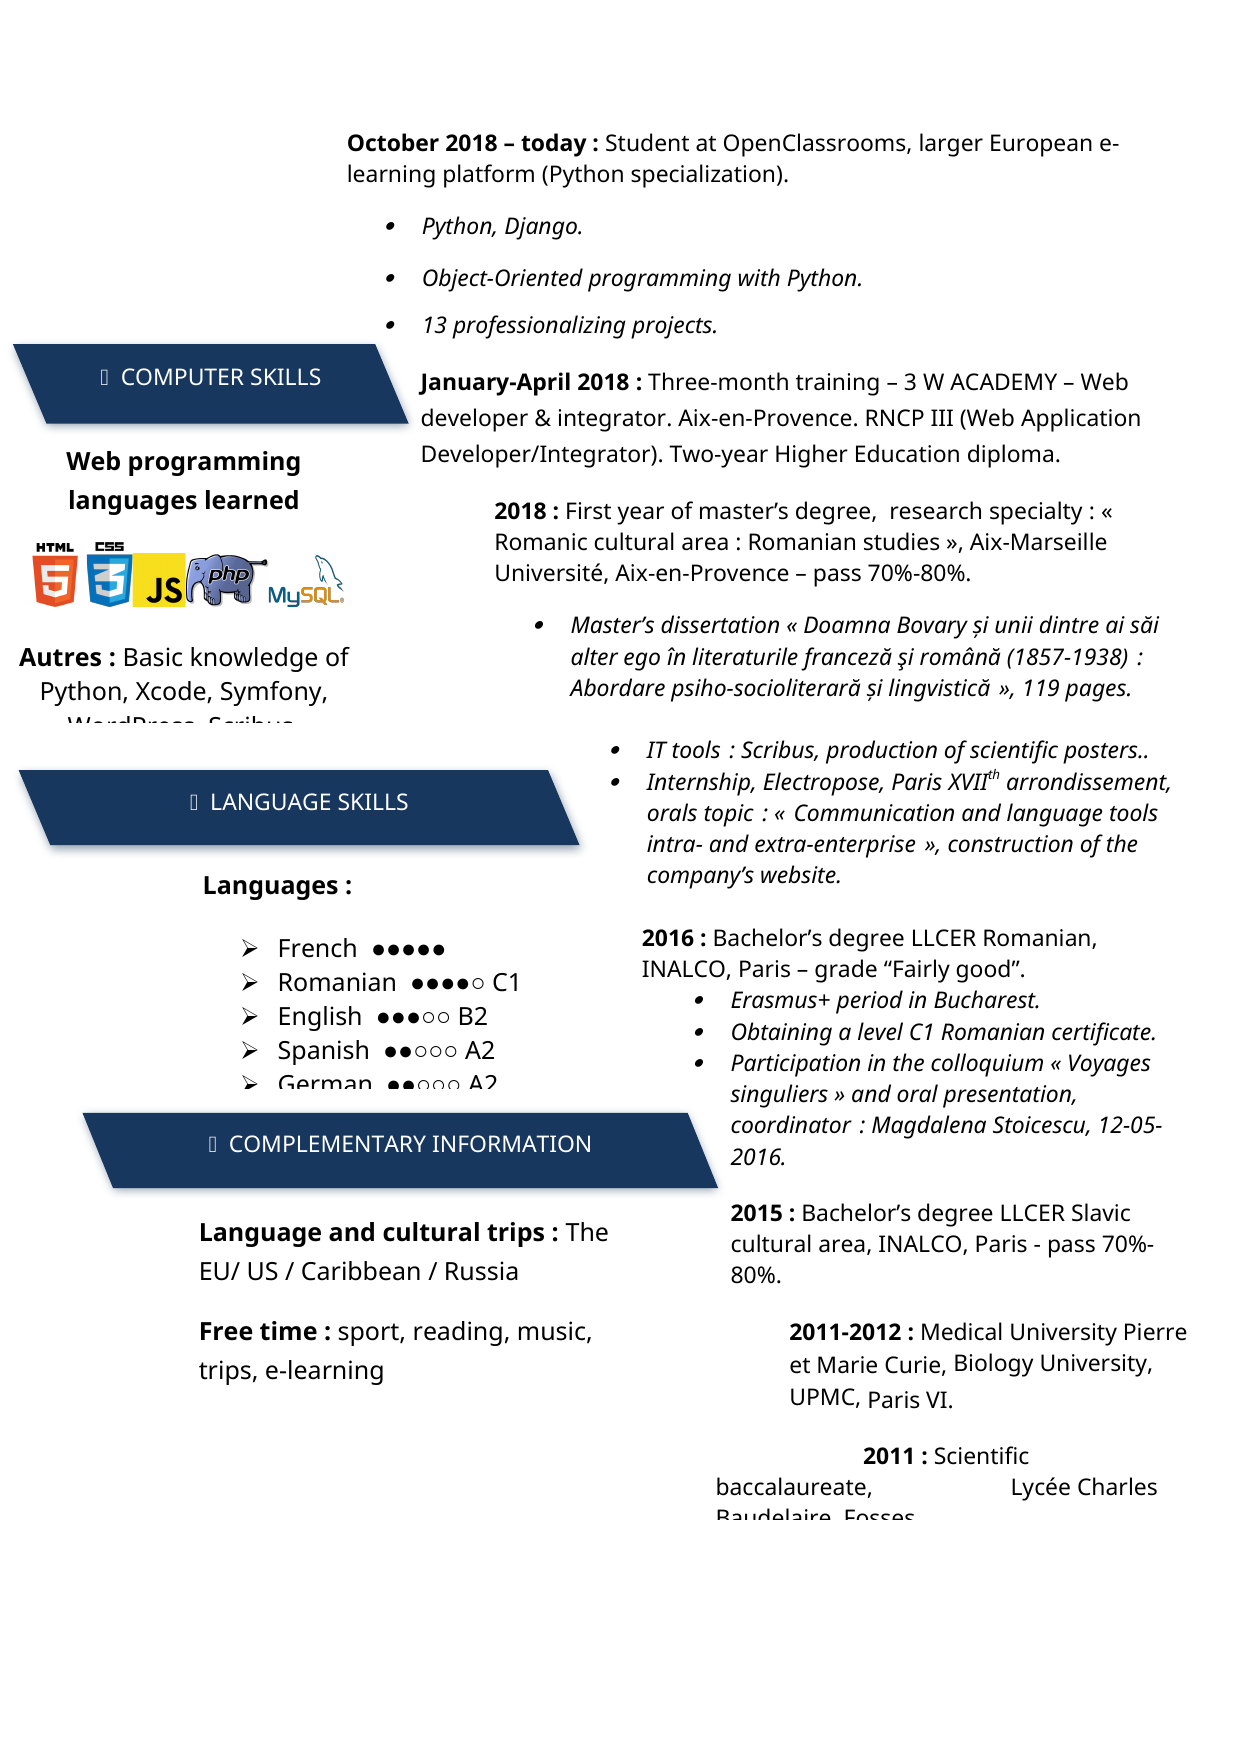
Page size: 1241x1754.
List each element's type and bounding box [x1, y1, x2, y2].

picture [23, 542, 344, 607]
